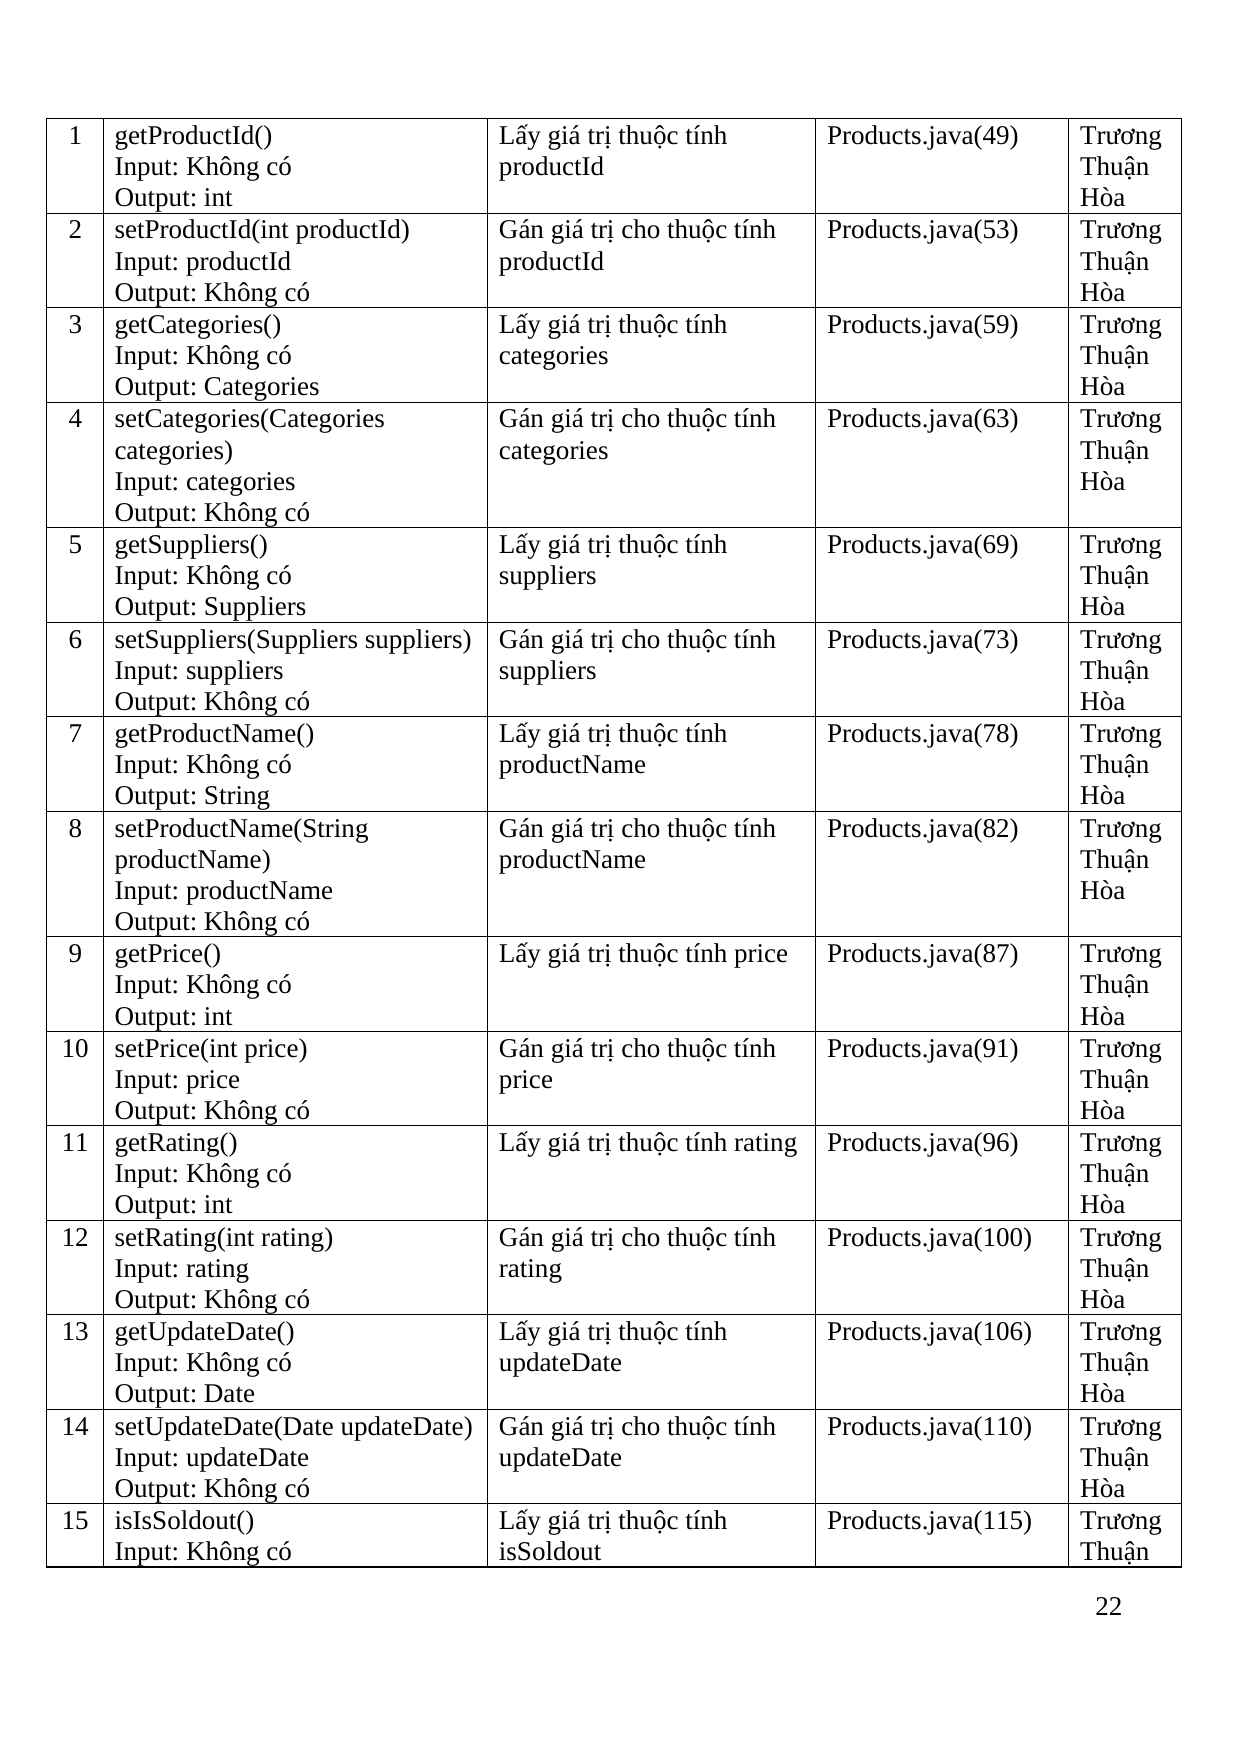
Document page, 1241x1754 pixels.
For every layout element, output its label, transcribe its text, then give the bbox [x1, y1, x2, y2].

table_cell getProductId() Input: Không có Output: int [104, 119, 487, 213]
table_cell Trương Thuận Hòa [1069, 1410, 1181, 1503]
table_cell Trương Thuận Hòa [1069, 1315, 1181, 1409]
table_cell Products.java(78) [816, 717, 1068, 811]
table_cell Trương Thuận Hòa [1069, 403, 1181, 527]
table_cell 14 [47, 1410, 103, 1503]
table_cell Trương Thuận Hòa [1069, 1504, 1181, 1566]
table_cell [488, 1504, 815, 1566]
table_cell Trương Thuận Hòa [1069, 717, 1181, 811]
table_cell Gán giá trị cho thuộc tính suppliers [488, 623, 815, 716]
table_cell Trương Thuận Hòa [1069, 1126, 1181, 1220]
table_cell 8 [47, 812, 103, 936]
table_cell Products.java(96) [816, 1126, 1068, 1220]
table_cell Lấy giá trị thuộc tính categories [488, 308, 815, 402]
table_cell Gán giá trị cho thuộc tính productId [488, 214, 815, 307]
table_cell Trương Thuận Hòa [1069, 119, 1181, 213]
table_cell Lấy giá trị thuộc tính productId [488, 119, 815, 213]
table_cell 11 [47, 1126, 103, 1220]
table_cell 13 [47, 1315, 103, 1409]
table_cell setUpdateDate(Date updateDate) Input: updateDate Output: Không có [104, 1410, 487, 1503]
table_cell 4 [47, 403, 103, 527]
table_cell Trương Thuận Hòa [1069, 937, 1181, 1031]
table_cell Lấy giá trị thuộc tính price [488, 937, 815, 1031]
table_cell Trương Thuận Hòa [1069, 214, 1181, 307]
table_cell Gán giá trị cho thuộc tính updateDate [488, 1410, 815, 1503]
table_cell 6 [47, 623, 103, 716]
table_cell Products.java(63) [816, 403, 1068, 527]
table_cell getPrice() Input: Không có Output: int [104, 937, 487, 1031]
table_cell 9 [47, 937, 103, 1031]
table_cell 15 [47, 1504, 103, 1566]
table_cell Trương Thuận Hòa [1069, 1221, 1181, 1314]
table_cell Products.java(49) [816, 119, 1068, 213]
table_cell Trương Thuận Hòa [1069, 528, 1181, 622]
table_cell setProductName(String productName) Input: productName Output: Không có [104, 812, 487, 936]
table_cell Products.java(106) [816, 1315, 1068, 1409]
table_cell Trương Thuận Hòa [1069, 1032, 1181, 1125]
table_cell Products.java(110) [816, 1410, 1068, 1503]
table_cell Products.java(82) [816, 812, 1068, 936]
table_cell getSuppliers() Input: Không có Output: Suppliers [104, 528, 487, 622]
table_cell 2 [47, 214, 103, 307]
table_cell Gán giá trị cho thuộc tính price [488, 1032, 815, 1125]
table_cell Gán giá trị cho thuộc tính categories [488, 403, 815, 527]
table_cell 5 [47, 528, 103, 622]
table_cell Products.java(100) [816, 1221, 1068, 1314]
table_cell Products.java(115) [816, 1504, 1068, 1566]
table_cell Lấy giá trị thuộc tính suppliers [488, 528, 815, 622]
table_cell setPrice(int price) Input: price Output: Không có [104, 1032, 487, 1125]
table_cell Gán giá trị cho thuộc tính productName [488, 812, 815, 936]
table_cell Trương Thuận Hòa [1069, 623, 1181, 716]
table_cell Products.java(69) [816, 528, 1068, 622]
table_cell 10 [47, 1032, 103, 1125]
table_cell Lấy giá trị thuộc tính rating [488, 1126, 815, 1220]
table_cell getUpdateDate() Input: Không có Output: Date [104, 1315, 487, 1409]
table_cell getCategories() Input: Không có Output: Categories [104, 308, 487, 402]
table_cell Products.java(87) [816, 937, 1068, 1031]
table_cell setRating(int rating) Input: rating Output: Không có [104, 1221, 487, 1314]
table_cell 12 [47, 1221, 103, 1314]
table_cell Lấy giá trị thuộc tính updateDate [488, 1315, 815, 1409]
table_cell Lấy giá trị thuộc tính productName [488, 717, 815, 811]
table_cell Products.java(59) [816, 308, 1068, 402]
table_cell getProductName() Input: Không có Output: String [104, 717, 487, 811]
table_cell Trương Thuận Hòa [1069, 812, 1181, 936]
table_cell Products.java(91) [816, 1032, 1068, 1125]
table_cell 1 [47, 119, 103, 213]
table_cell getRating() Input: Không có Output: int [104, 1126, 487, 1220]
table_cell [104, 1504, 487, 1566]
table_cell 7 [47, 717, 103, 811]
table_cell 3 [47, 308, 103, 402]
table_cell Gán giá trị cho thuộc tính rating [488, 1221, 815, 1314]
table_cell setSuppliers(Suppliers suppliers) Input: suppliers Output: Không có [104, 623, 487, 716]
table_cell Products.java(53) [816, 214, 1068, 307]
table_cell Products.java(73) [816, 623, 1068, 716]
table_cell Trương Thuận Hòa [1069, 308, 1181, 402]
table_cell setCategories(Categories categories) Input: categories Output: Không có [104, 403, 487, 527]
table_cell setProductId(int productId) Input: productId Output: Không có [104, 214, 487, 307]
